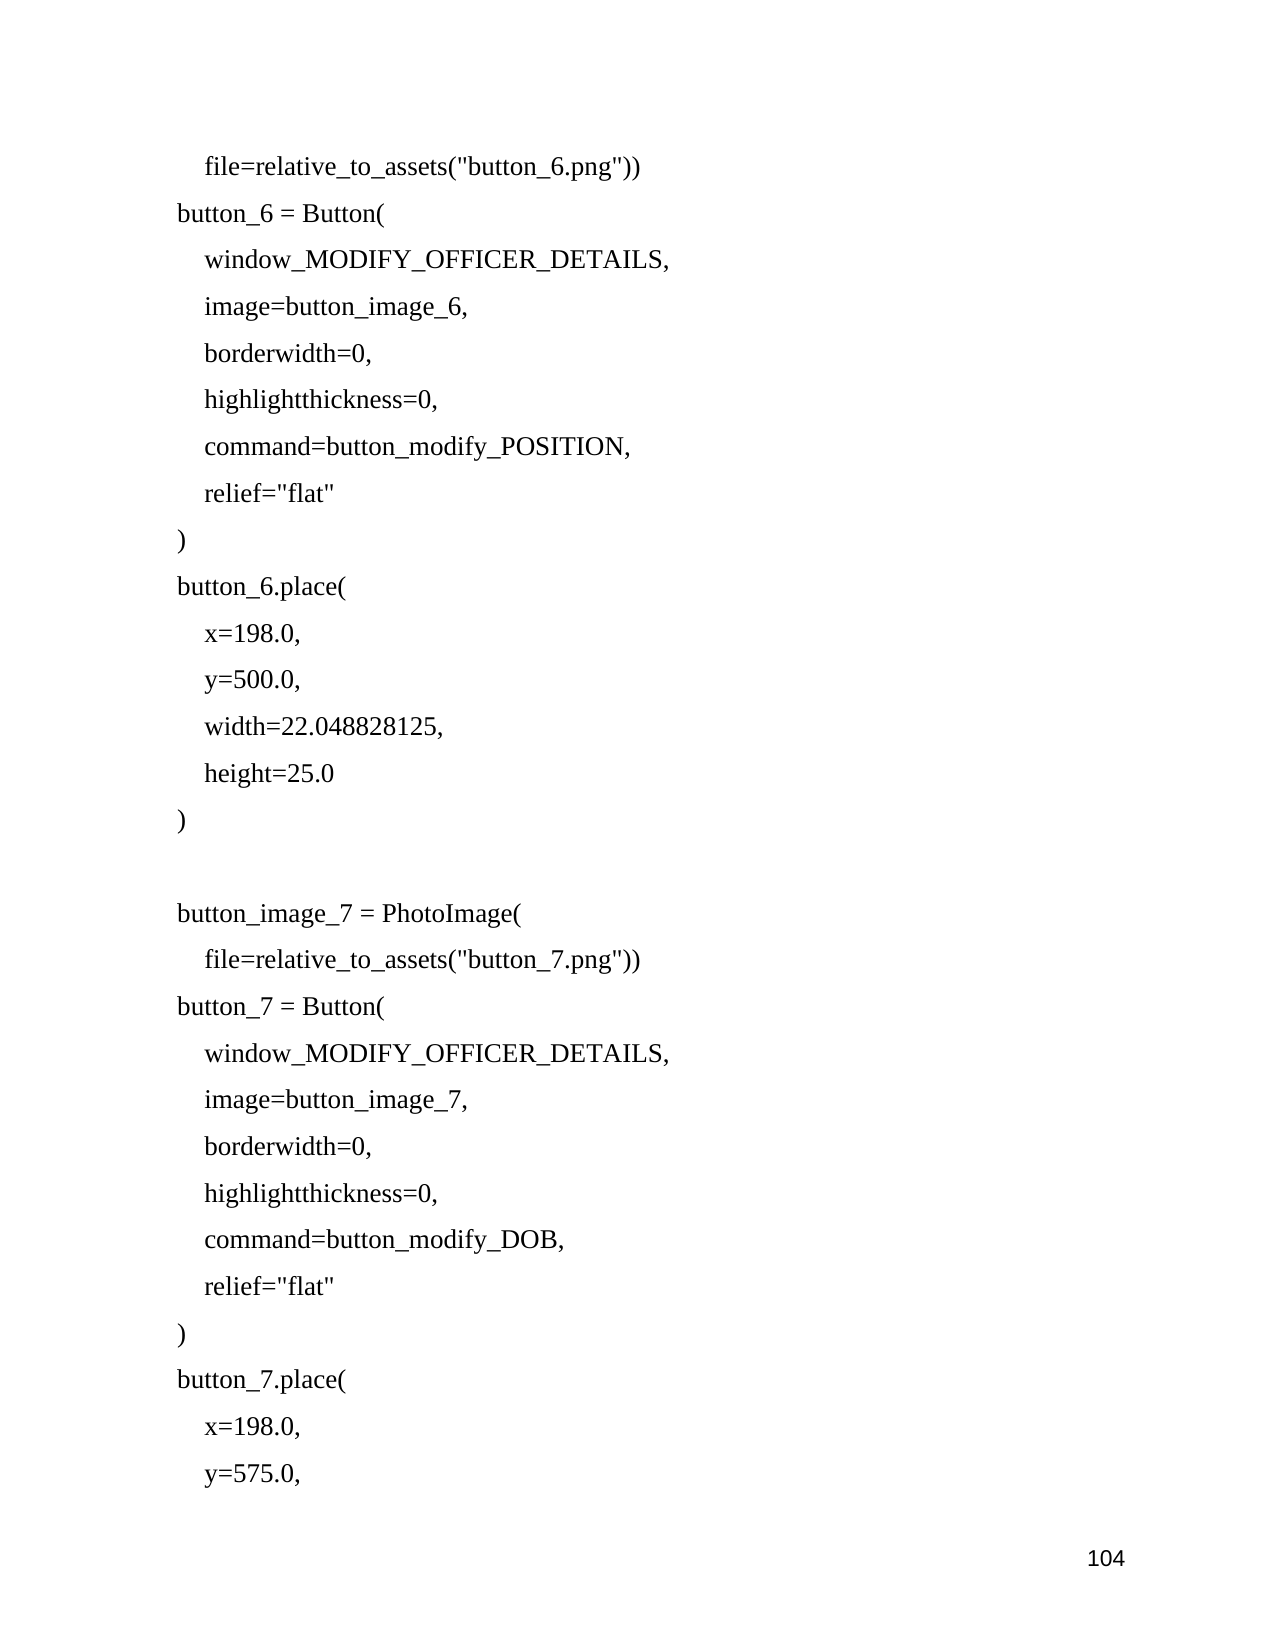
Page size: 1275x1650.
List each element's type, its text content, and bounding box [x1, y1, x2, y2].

text width=22.048828125, [150, 710, 1125, 741]
text x=198.0, [150, 1410, 1125, 1441]
text image=button_image_6, [150, 290, 1125, 321]
text relief="flat" [150, 1270, 1125, 1301]
text y=575.0, [150, 1457, 1125, 1488]
text highlightthickness=0, [150, 1177, 1125, 1208]
text file=relative_to_assets("button_7.png")) [150, 943, 1125, 974]
text relief="flat" [150, 477, 1125, 508]
text file=relative_to_assets("button_6.png")) [150, 150, 1125, 181]
text borderwidth=0, [150, 337, 1125, 368]
text button_6.place( [150, 570, 1125, 601]
text button_7.place( [150, 1363, 1125, 1394]
text button_7 = Button( [150, 990, 1125, 1021]
text button_6 = Button( [150, 197, 1125, 228]
text window_MODIFY_OFFICER_DETAILS, [150, 1037, 1125, 1068]
text command=button_modify_POSITION, [150, 430, 1125, 461]
text button_image_7 = PhotoImage( [150, 897, 1125, 928]
text ) [150, 1317, 1125, 1348]
text x=198.0, [150, 617, 1125, 648]
text highlightthickness=0, [150, 383, 1125, 414]
text y=500.0, [150, 663, 1125, 694]
text ) [150, 803, 1125, 834]
text height=25.0 [150, 757, 1125, 788]
text window_MODIFY_OFFICER_DETAILS, [150, 243, 1125, 274]
text borderwidth=0, [150, 1130, 1125, 1161]
text command=button_modify_DOB, [150, 1223, 1125, 1254]
text image=button_image_7, [150, 1083, 1125, 1114]
text ) [150, 523, 1125, 554]
